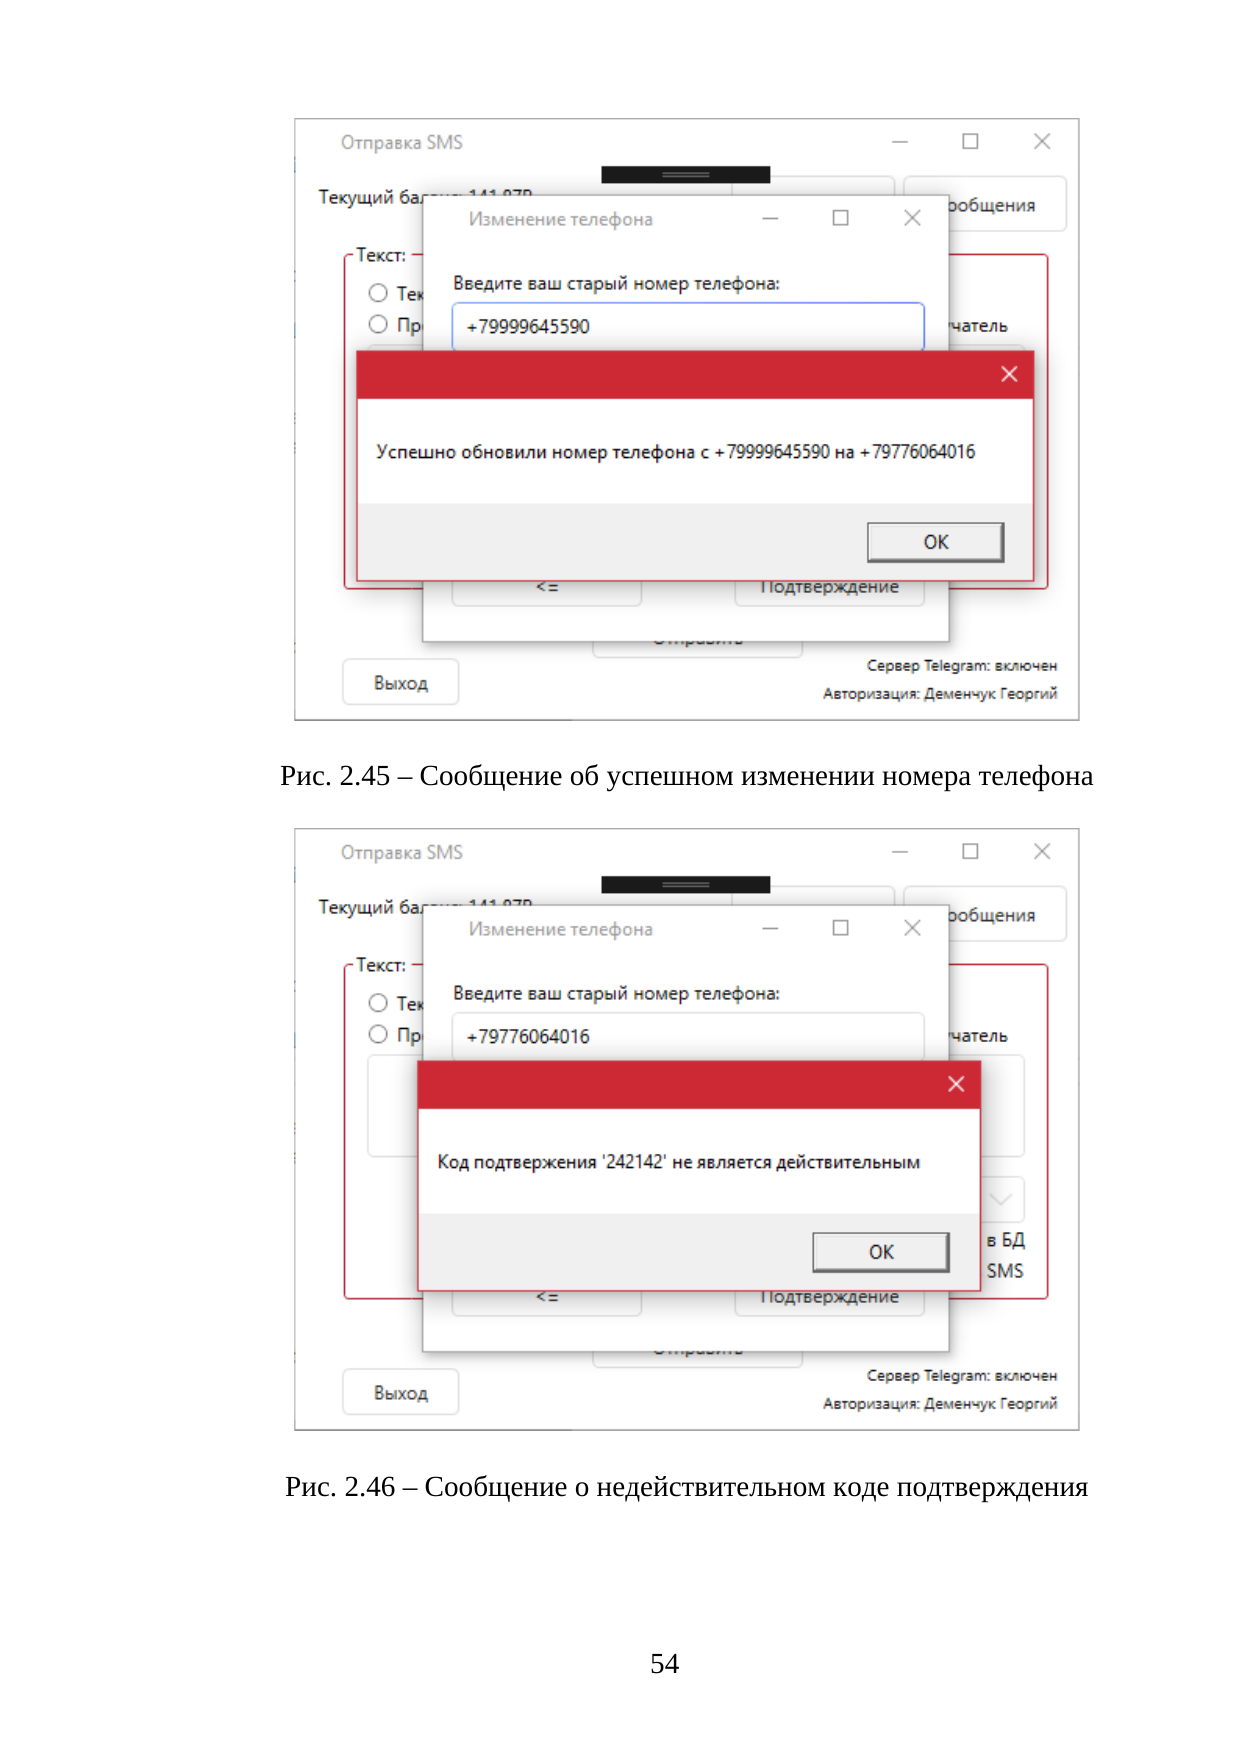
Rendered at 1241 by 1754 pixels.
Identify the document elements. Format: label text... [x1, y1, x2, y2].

picture [294, 118, 1080, 721]
text Рис. 2.45 – Сообщение об успешном изменении номера телефона [222, 758, 1152, 791]
picture [294, 828, 1080, 1431]
text Рис. 2.46 – Сообщение о недействительном коде подтверждения [222, 1469, 1152, 1502]
